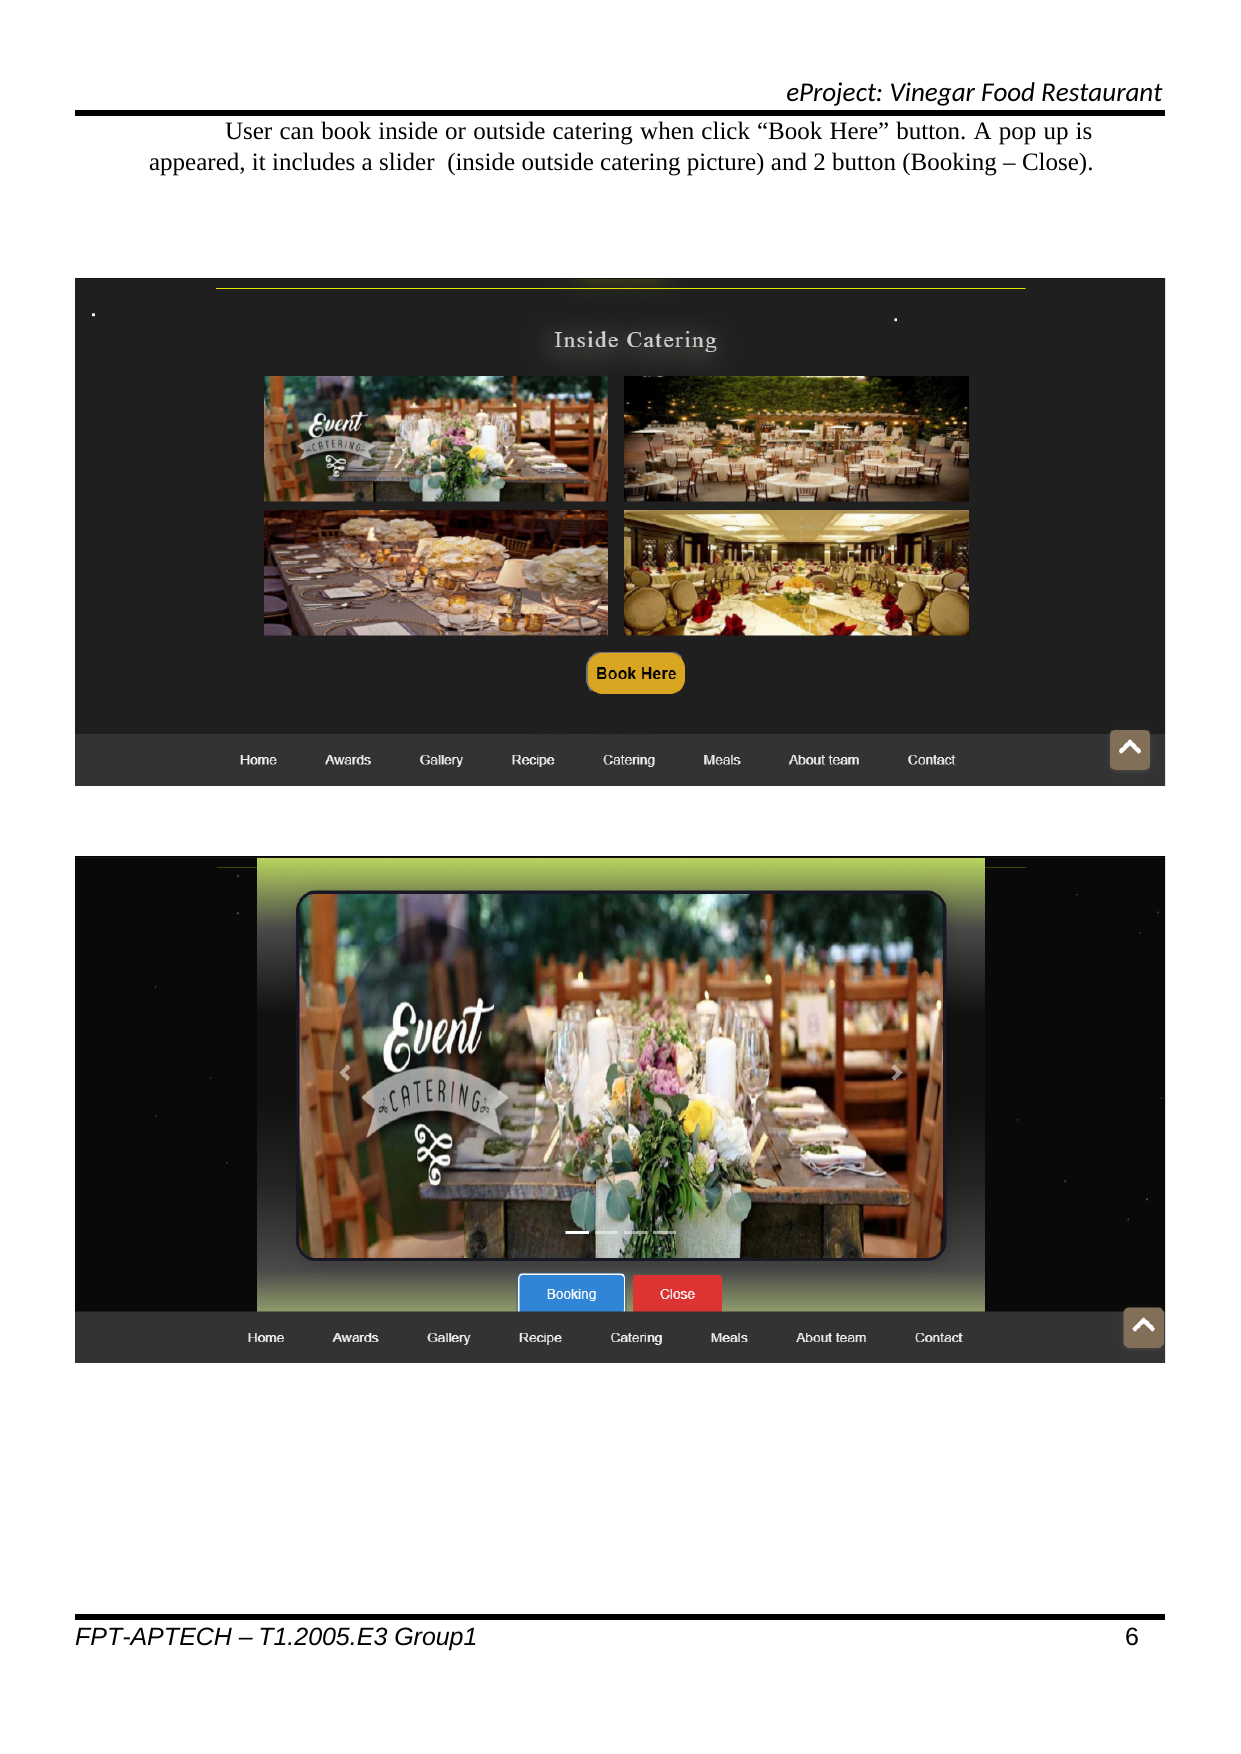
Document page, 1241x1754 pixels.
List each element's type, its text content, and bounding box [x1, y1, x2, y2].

picture [75, 278, 1166, 786]
picture [75, 856, 1166, 1363]
text User can book inside or outside catering when click “Book Here” button. A pop up is appeared, it includes a slider (inside outside catering picture) and 2 button (Booking – Close). [149, 116, 1094, 207]
